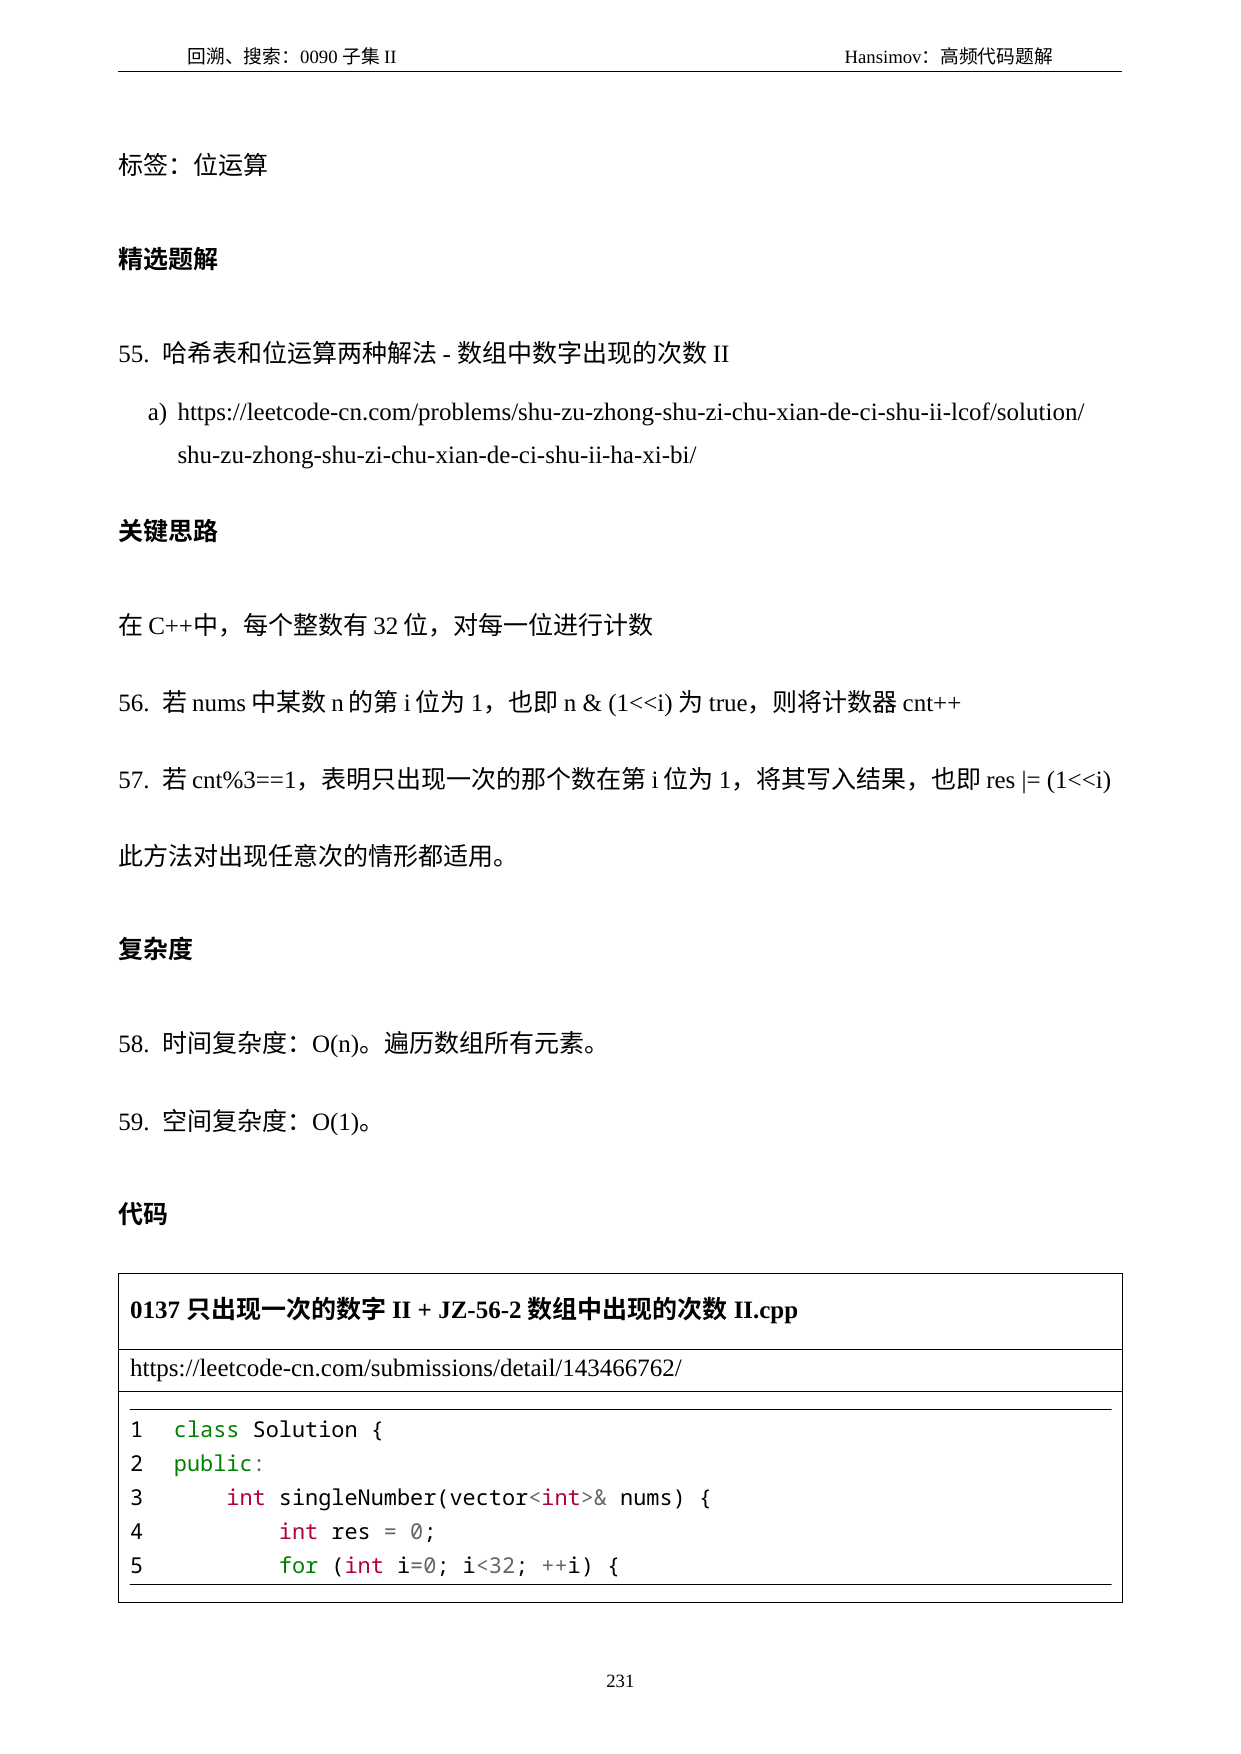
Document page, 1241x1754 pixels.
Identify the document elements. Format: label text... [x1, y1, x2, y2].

list 时间复杂度：O(n)。遍历数组所有元素。 [118, 1008, 1122, 1076]
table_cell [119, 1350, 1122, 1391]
text 此方法对出现任意次的情形都适用。 [118, 820, 1122, 888]
list 若cnt%3==1，表明只出现一次的那个数在第i位为1，将其写入结果，也即res |= (1<<i) [118, 743, 1122, 811]
list 哈希表和位运算两种解法 - 数组中数字出现的次数 II [118, 318, 1122, 386]
subtitle 关键思路 [118, 495, 1097, 563]
subtitle 复杂度 [118, 914, 1097, 982]
subtitle 精选题解 [118, 224, 1097, 292]
list https://leetcode-cn.com/problems/shu-zu-zhong-shu-zi-chu-xian-de-ci-shu-ii-lcof/solution/shu-zu-zhong-shu-zi-chu-xian-de-ci-shu-ii-ha-xi-bi/ [148, 395, 1122, 471]
list 若nums中某数n的第i位为1，也即 n & (1<<i) 为true，则将计数器cnt++ [118, 666, 1122, 734]
subtitle 代码 [118, 1179, 1097, 1247]
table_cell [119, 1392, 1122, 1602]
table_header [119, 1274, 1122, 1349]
text 标签：位运算 [118, 130, 1122, 198]
list 空间复杂度：O(1)。 [118, 1085, 1122, 1153]
text 在C++中，每个整数有32位，对每一位进行计数 [118, 589, 1122, 657]
